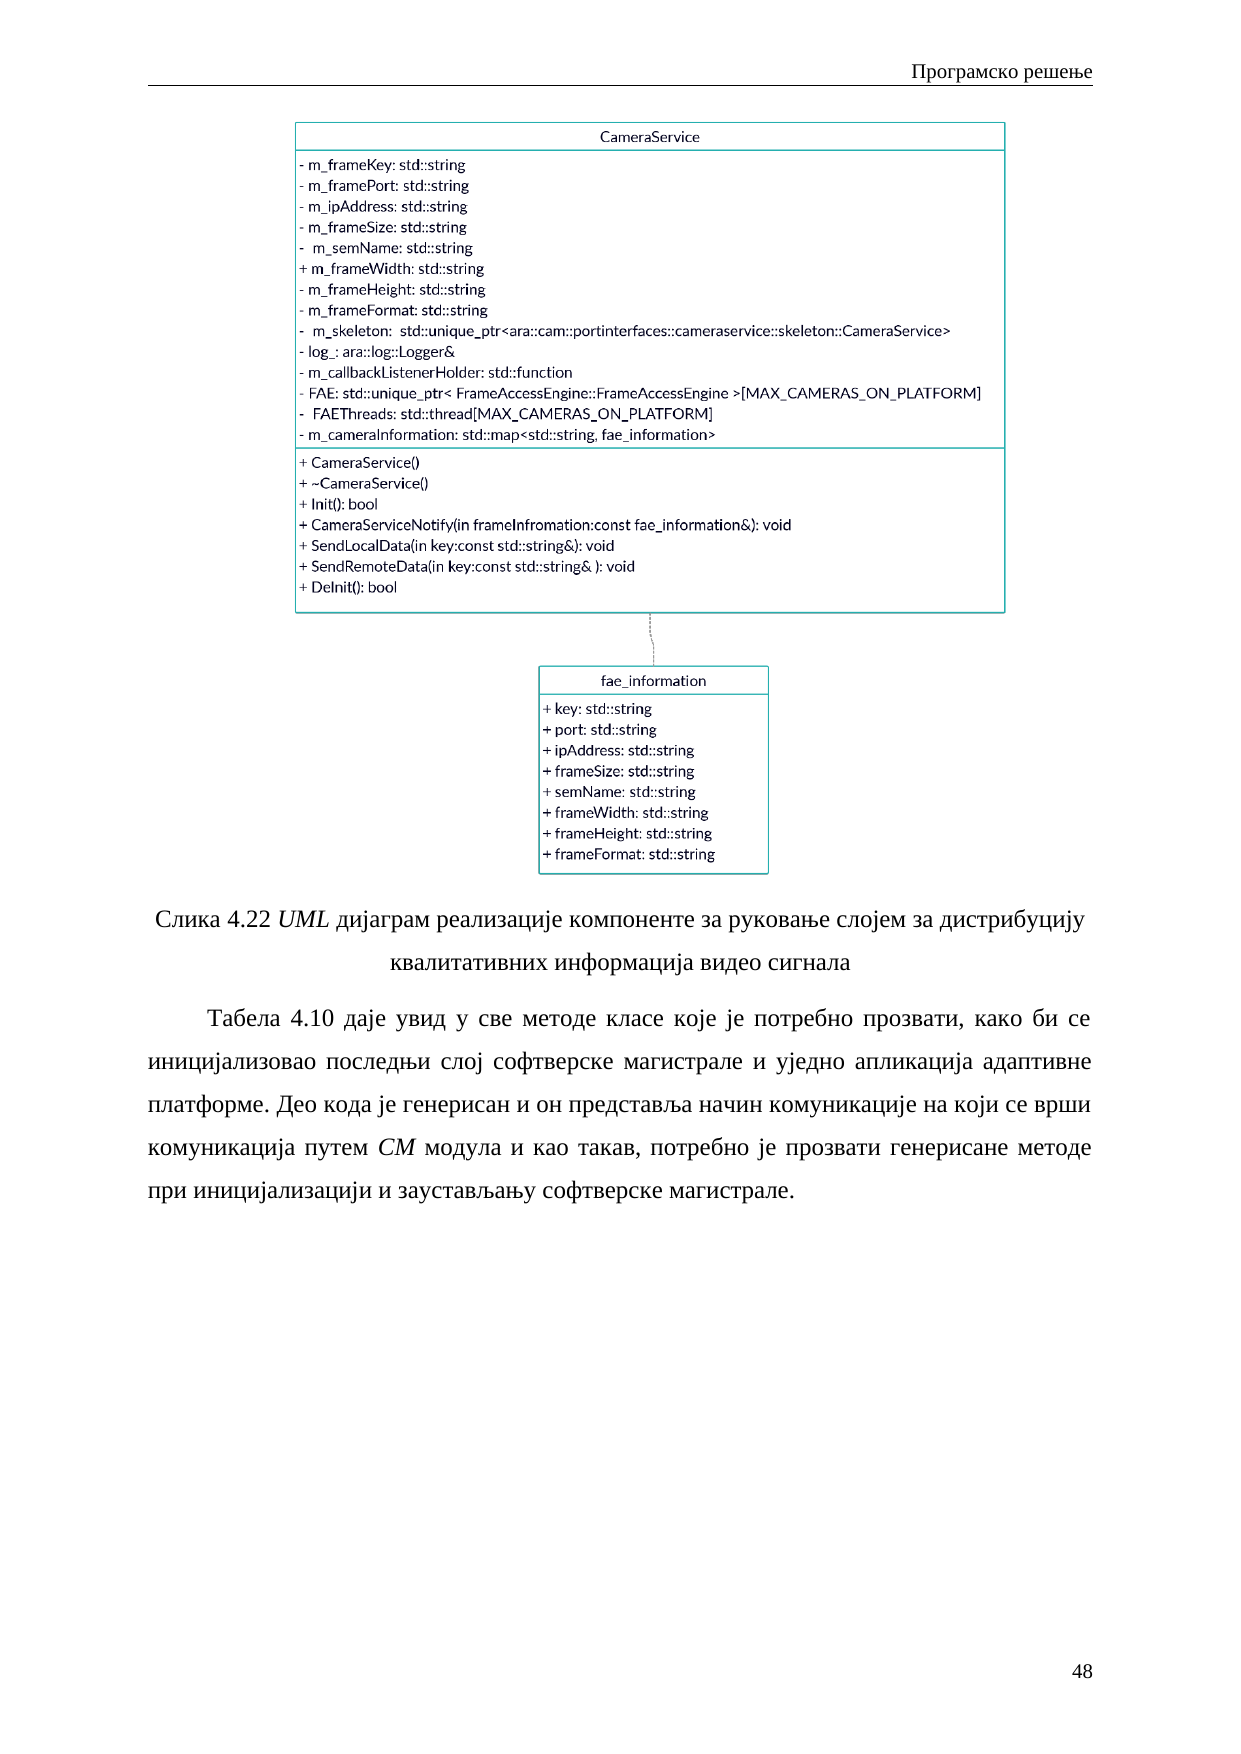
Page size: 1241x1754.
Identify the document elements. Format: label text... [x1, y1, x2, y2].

text Табела 4.10 даје увид у све методе класе које је потребно прозвати, како би се иницијализовао последњи слој софтверске магистрале и уједно апликација адаптивне платформе. Део кода је генерисан и он представља начин комуникације на који се врши комуникација путем CM модула и као такав, потребно је прозвати генерисане методе при иницијализацији и заустављању софтверске магистрале. [148, 1003, 1093, 1204]
picture [291, 118, 1008, 877]
